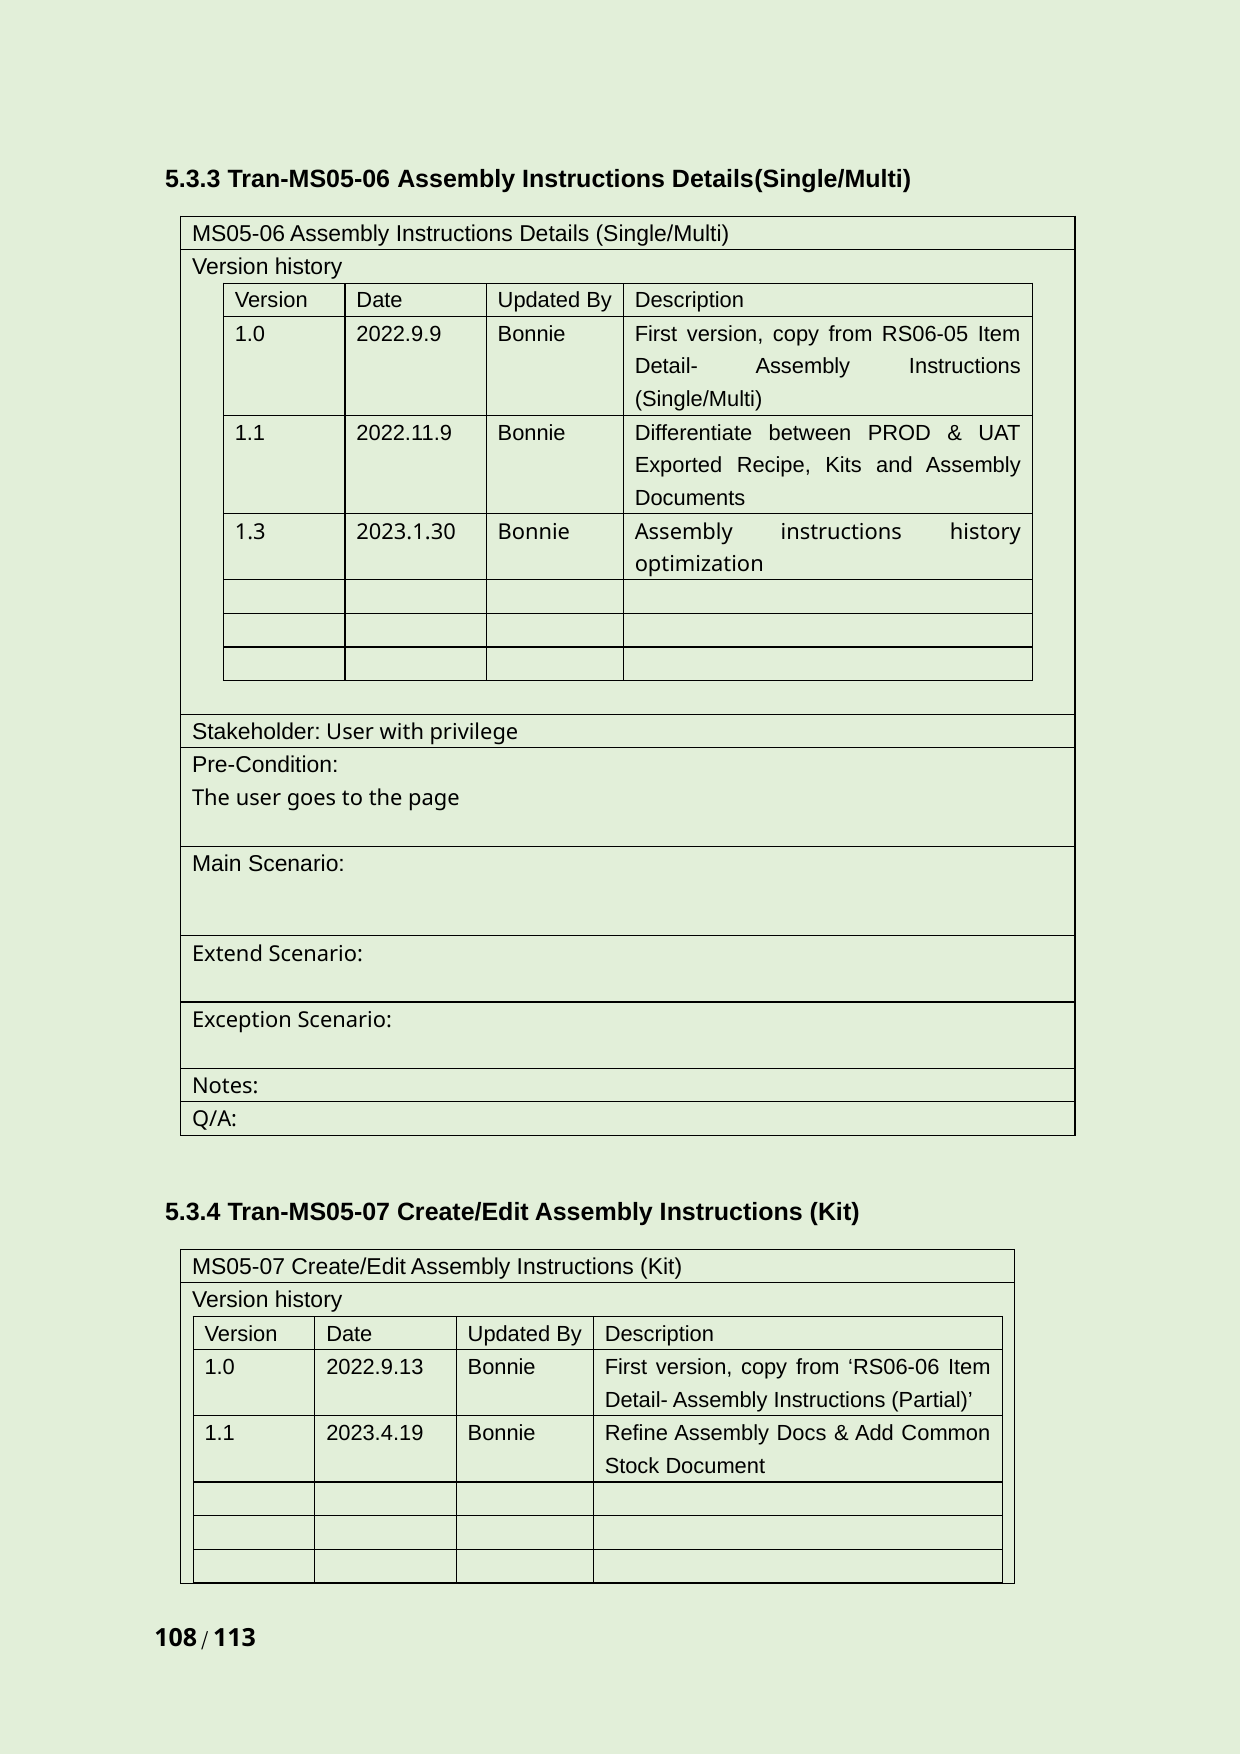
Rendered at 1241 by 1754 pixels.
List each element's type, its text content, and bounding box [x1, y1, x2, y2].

subtitle Tran-MS05-07 Create/Edit Assembly Instructions (Kit) [165, 1195, 1090, 1228]
table_header MS05-06 Assembly Instructions Details (Single/Multi) [181, 217, 1074, 249]
table_cell Exception Scenario: [181, 1003, 1074, 1067]
table_cell Main Scenario: [181, 847, 1074, 935]
table_cell Stakeholder: User with privilege [181, 715, 1074, 747]
table_cell Notes: [181, 1069, 1074, 1101]
table_cell Version history [181, 1283, 1014, 1583]
subtitle Tran-MS05-06 Assembly Instructions Details(Single/Multi) [165, 162, 1090, 194]
table_cell Version history [181, 250, 1074, 713]
table_cell Pre-Condition: The user goes to the page [181, 748, 1074, 846]
table_header MS05-07 Create/Edit Assembly Instructions (Kit) [181, 1250, 1014, 1282]
table_cell Q/A: [181, 1102, 1074, 1134]
table_cell Extend Scenario: [181, 936, 1074, 1001]
